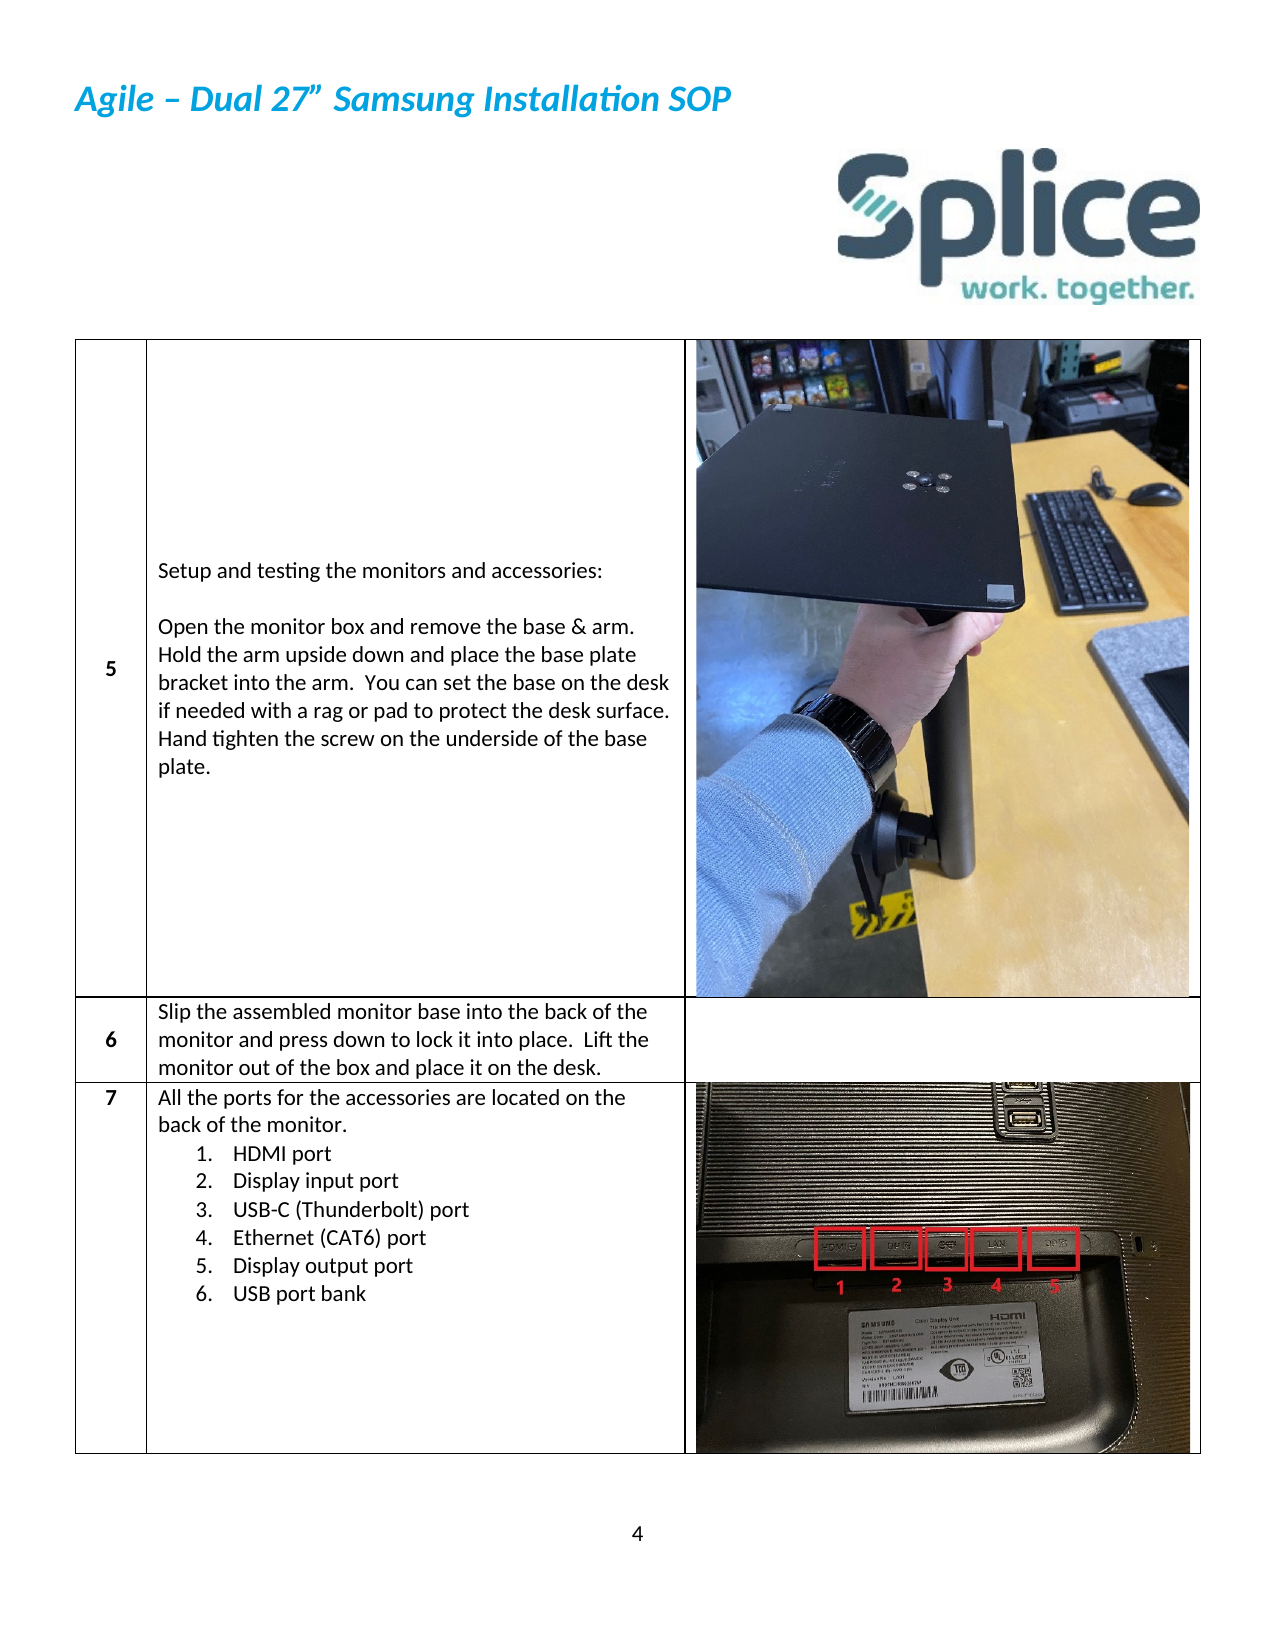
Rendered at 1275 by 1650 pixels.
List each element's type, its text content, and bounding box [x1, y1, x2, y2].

table_cell Setup and testing the monitors and accessories: Open the monitor box and remove the base & arm. Hold the arm upside down and place the base plate bracket into the arm. You can set the base on the desk if needed with a rag or pad to protect the desk surface. Hand tighten the screw on the underside of the base plate. [147, 340, 684, 996]
table_cell 5 [76, 340, 146, 996]
table_cell [686, 340, 696, 996]
table_cell 6 [76, 998, 146, 1082]
table_cell [686, 998, 1200, 1082]
table_cell [686, 1083, 696, 1453]
picture [696, 340, 1190, 997]
table_cell [1190, 340, 1200, 996]
picture [837, 148, 1200, 305]
table_cell [1191, 1083, 1200, 1453]
table_cell Slip the assembled monitor base into the back of the monitor and press down to lock it into place. Lift the monitor out of the box and place it on the desk. [147, 998, 684, 1082]
table_cell 7 [76, 1083, 146, 1453]
picture [696, 1082, 1191, 1453]
